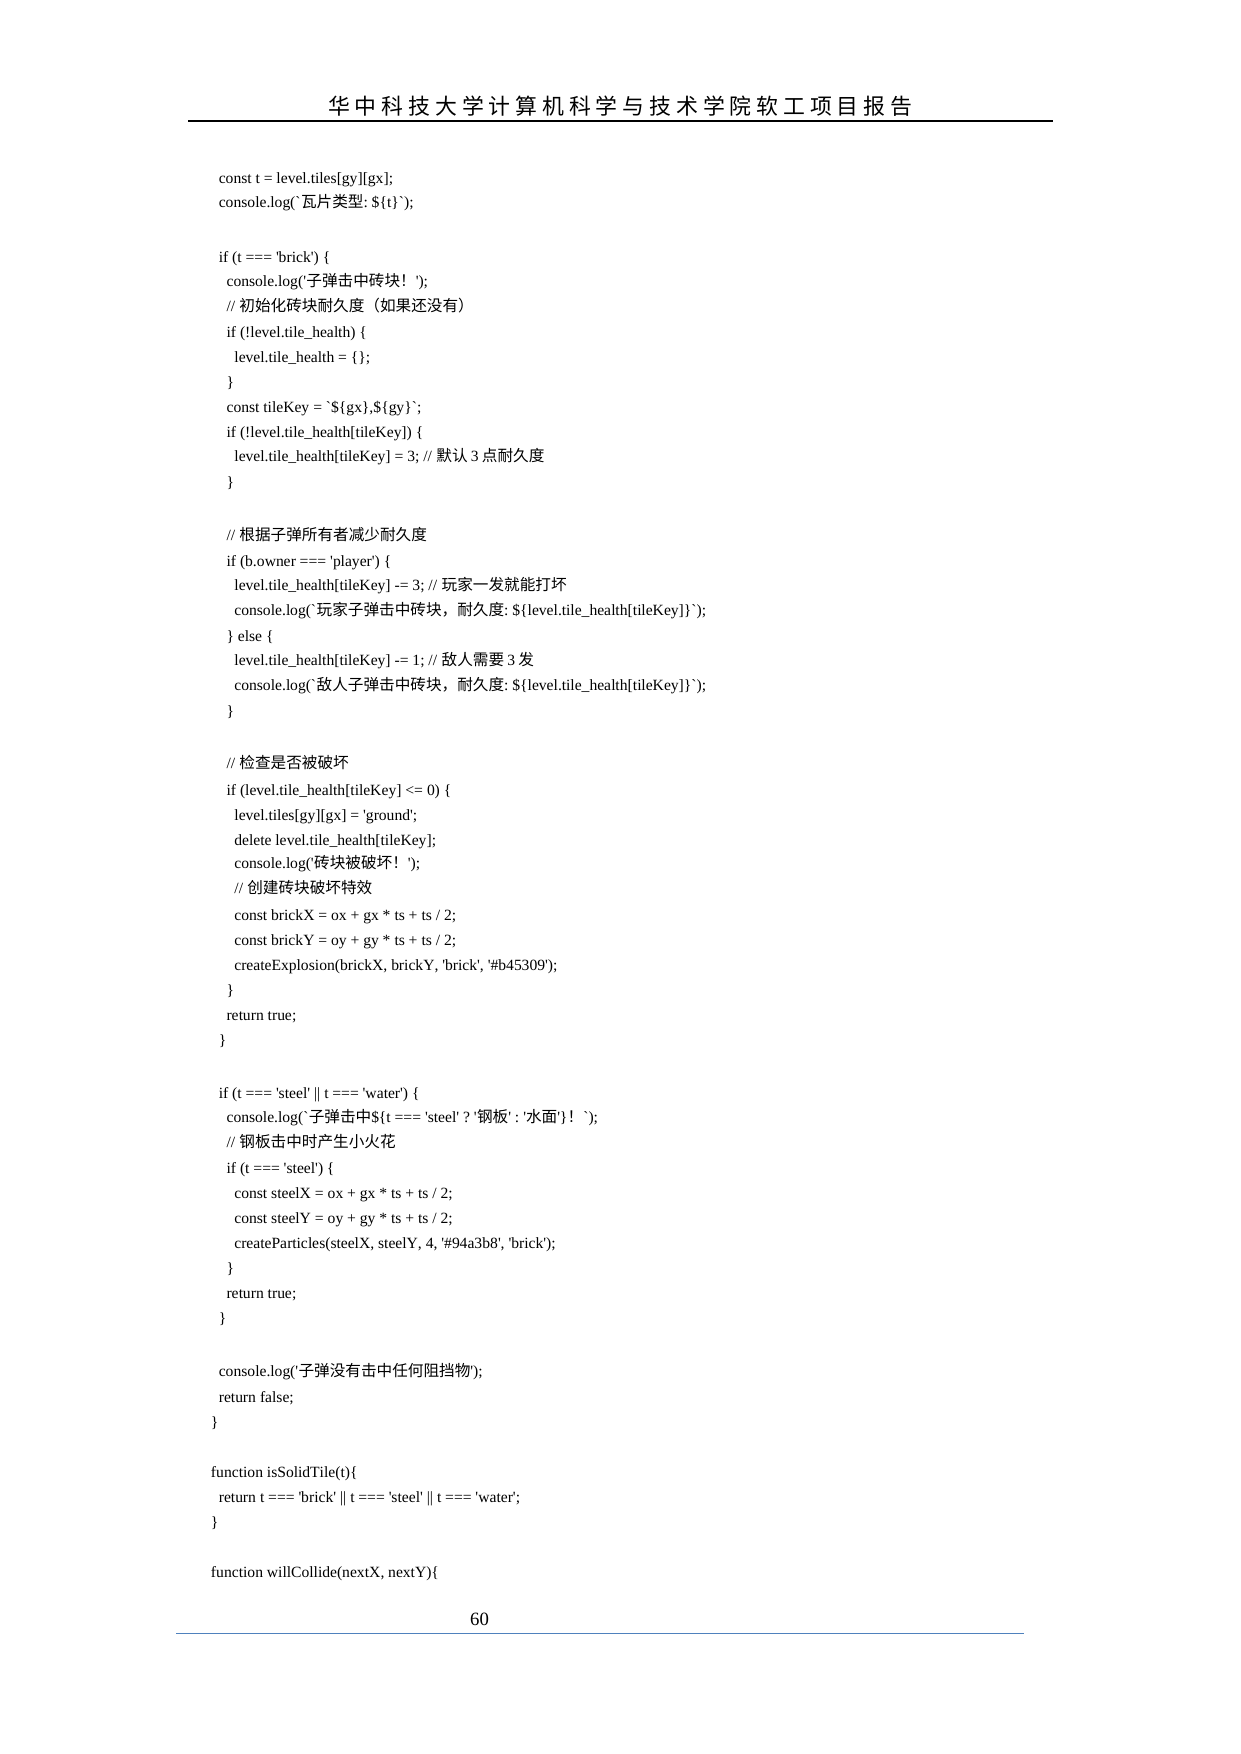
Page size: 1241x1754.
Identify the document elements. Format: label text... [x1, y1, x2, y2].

text if (t === 'brick') { [187, 241, 1053, 266]
text } [187, 466, 1053, 491]
text } [187, 694, 1053, 719]
text } [187, 1023, 1053, 1048]
text const t = level.tiles[gy][gx]; [187, 162, 1053, 187]
text // 根据子弹所有者减少耐久度 [187, 519, 1053, 544]
text return false; [187, 1381, 1053, 1406]
text } [187, 1252, 1053, 1277]
text } [187, 1302, 1053, 1327]
text } else { [187, 619, 1053, 644]
text if (b.owner === 'player') { [187, 544, 1053, 569]
text level.tile_health = {}; [187, 341, 1053, 366]
text delete level.tile_health[tileKey]; [187, 823, 1053, 848]
text if (t === 'steel' || t === 'water') { [187, 1077, 1053, 1102]
text // 钢板击中时产生小火花 [187, 1127, 1053, 1152]
text // 检查是否被破坏 [187, 748, 1053, 773]
text console.log(`子弹击中${t === 'steel' ? '钢板' : '水面'}！`); [187, 1102, 1053, 1127]
text } [187, 973, 1053, 998]
text level.tiles[gy][gx] = 'ground'; [187, 798, 1053, 823]
text } [187, 1406, 1053, 1431]
text return true; [187, 998, 1053, 1023]
text console.log('子弹没有击中任何阻挡物'); [187, 1356, 1053, 1381]
text } [187, 366, 1053, 391]
text level.tile_health[tileKey] = 3; // 默认3点耐久度 [187, 441, 1053, 466]
text if (!level.tile_health) { [187, 316, 1053, 341]
text console.log(`玩家子弹击中砖块，耐久度: ${level.tile_health[tileKey]}`); [187, 594, 1053, 619]
text if (!level.tile_health[tileKey]) { [187, 416, 1053, 441]
text const steelY = oy + gy * ts + ts / 2; [187, 1202, 1053, 1227]
text console.log('砖块被破坏！'); [187, 848, 1053, 873]
text createExplosion(brickX, brickY, 'brick', '#b45309'); [187, 948, 1053, 973]
text level.tile_health[tileKey] -= 3; // 玩家一发就能打坏 [187, 569, 1053, 594]
text const brickY = oy + gy * ts + ts / 2; [187, 923, 1053, 948]
text function willCollide(nextX, nextY){ [187, 1556, 1053, 1581]
text level.tile_health[tileKey] -= 1; // 敌人需要3发 [187, 644, 1053, 669]
text return true; [187, 1277, 1053, 1302]
text function isSolidTile(t){ [187, 1456, 1053, 1481]
text const tileKey = `${gx},${gy}`; [187, 391, 1053, 416]
text console.log('子弹击中砖块！'); [187, 266, 1053, 291]
text const steelX = ox + gx * ts + ts / 2; [187, 1177, 1053, 1202]
text console.log(`瓦片类型: ${t}`); [187, 187, 1053, 212]
text console.log(`敌人子弹击中砖块，耐久度: ${level.tile_health[tileKey]}`); [187, 669, 1053, 694]
text const brickX = ox + gx * ts + ts / 2; [187, 898, 1053, 923]
text return t === 'brick' || t === 'steel' || t === 'water'; [187, 1481, 1053, 1506]
text if (level.tile_health[tileKey] <= 0) { [187, 773, 1053, 798]
text // 创建砖块破坏特效 [187, 873, 1053, 898]
text if (t === 'steel') { [187, 1152, 1053, 1177]
text } [187, 1506, 1053, 1531]
text // 初始化砖块耐久度（如果还没有） [187, 291, 1053, 316]
text createParticles(steelX, steelY, 4, '#94a3b8', 'brick'); [187, 1227, 1053, 1252]
